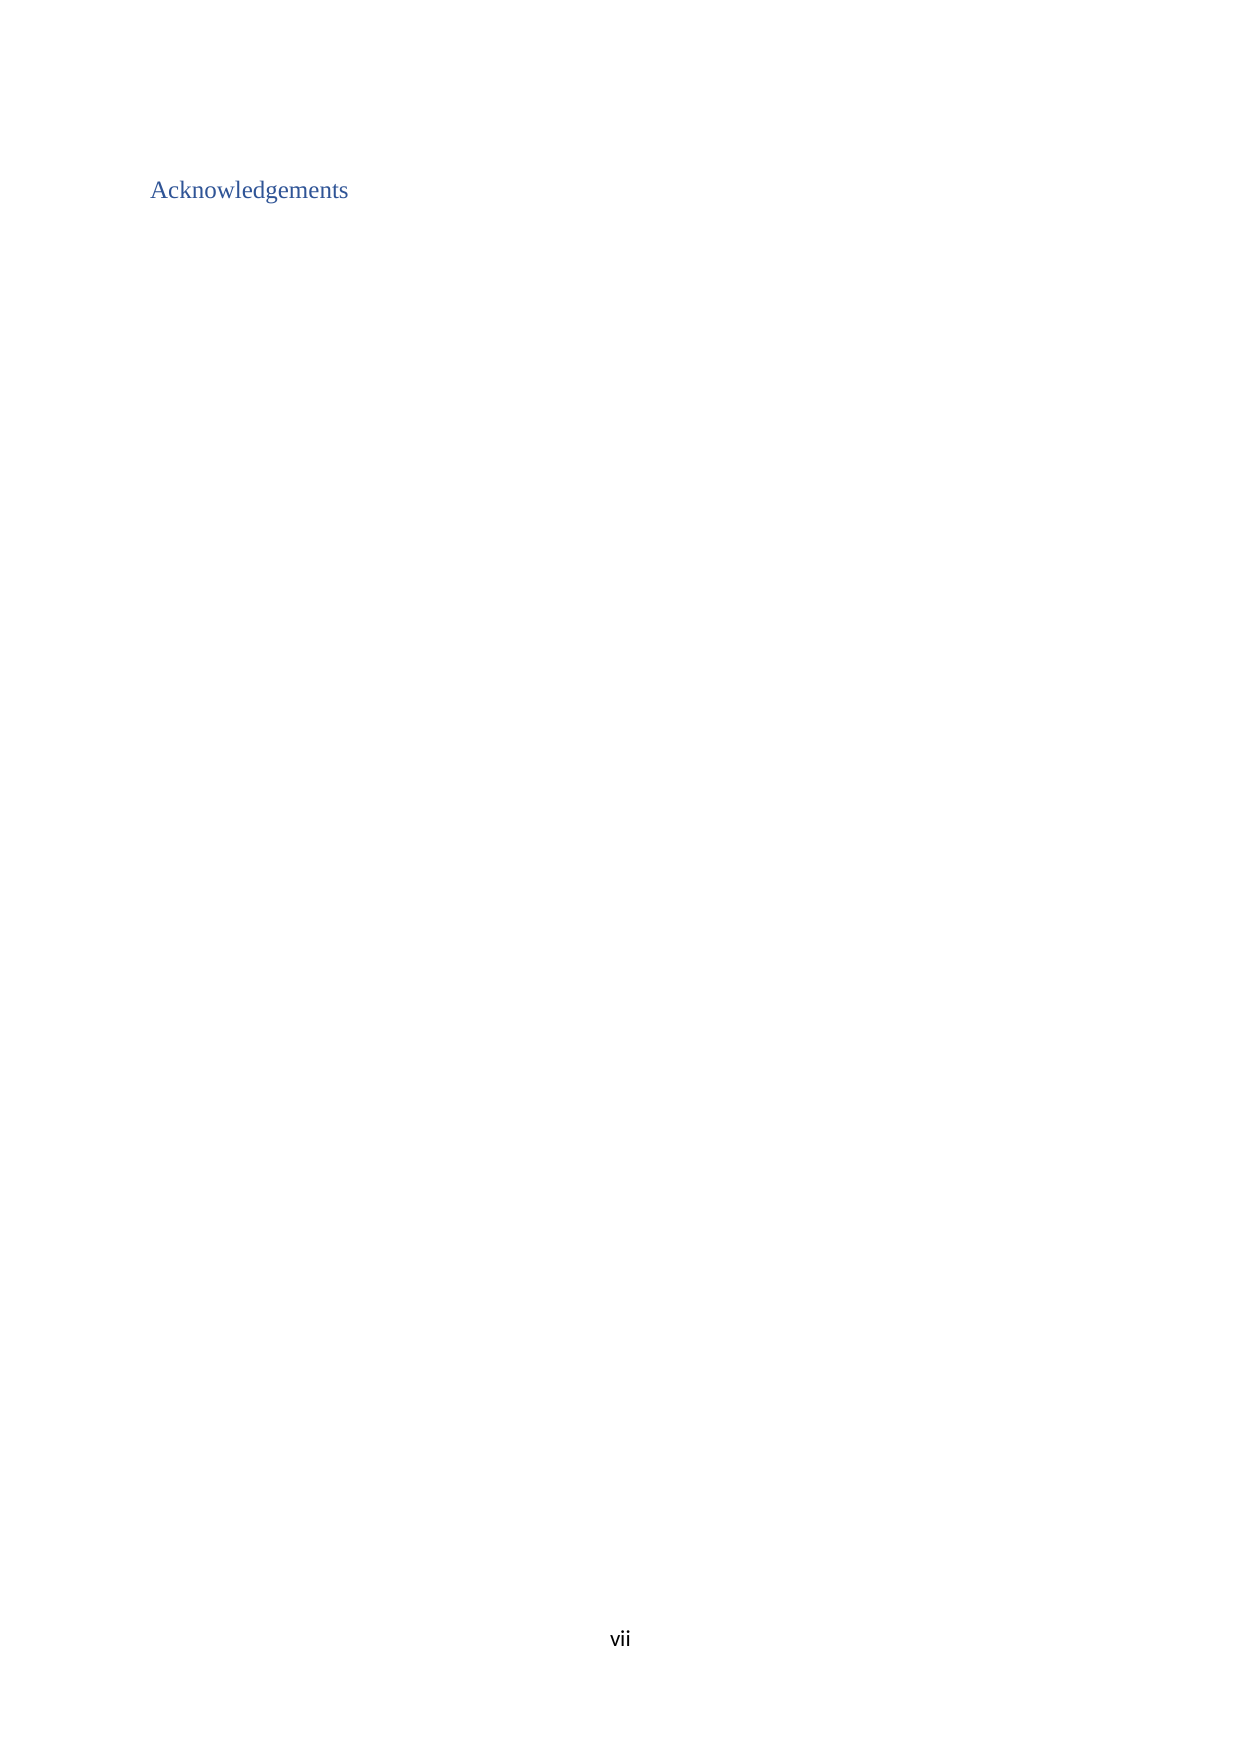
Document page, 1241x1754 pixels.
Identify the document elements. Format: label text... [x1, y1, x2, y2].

subtitle Acknowledgements [150, 175, 1090, 204]
